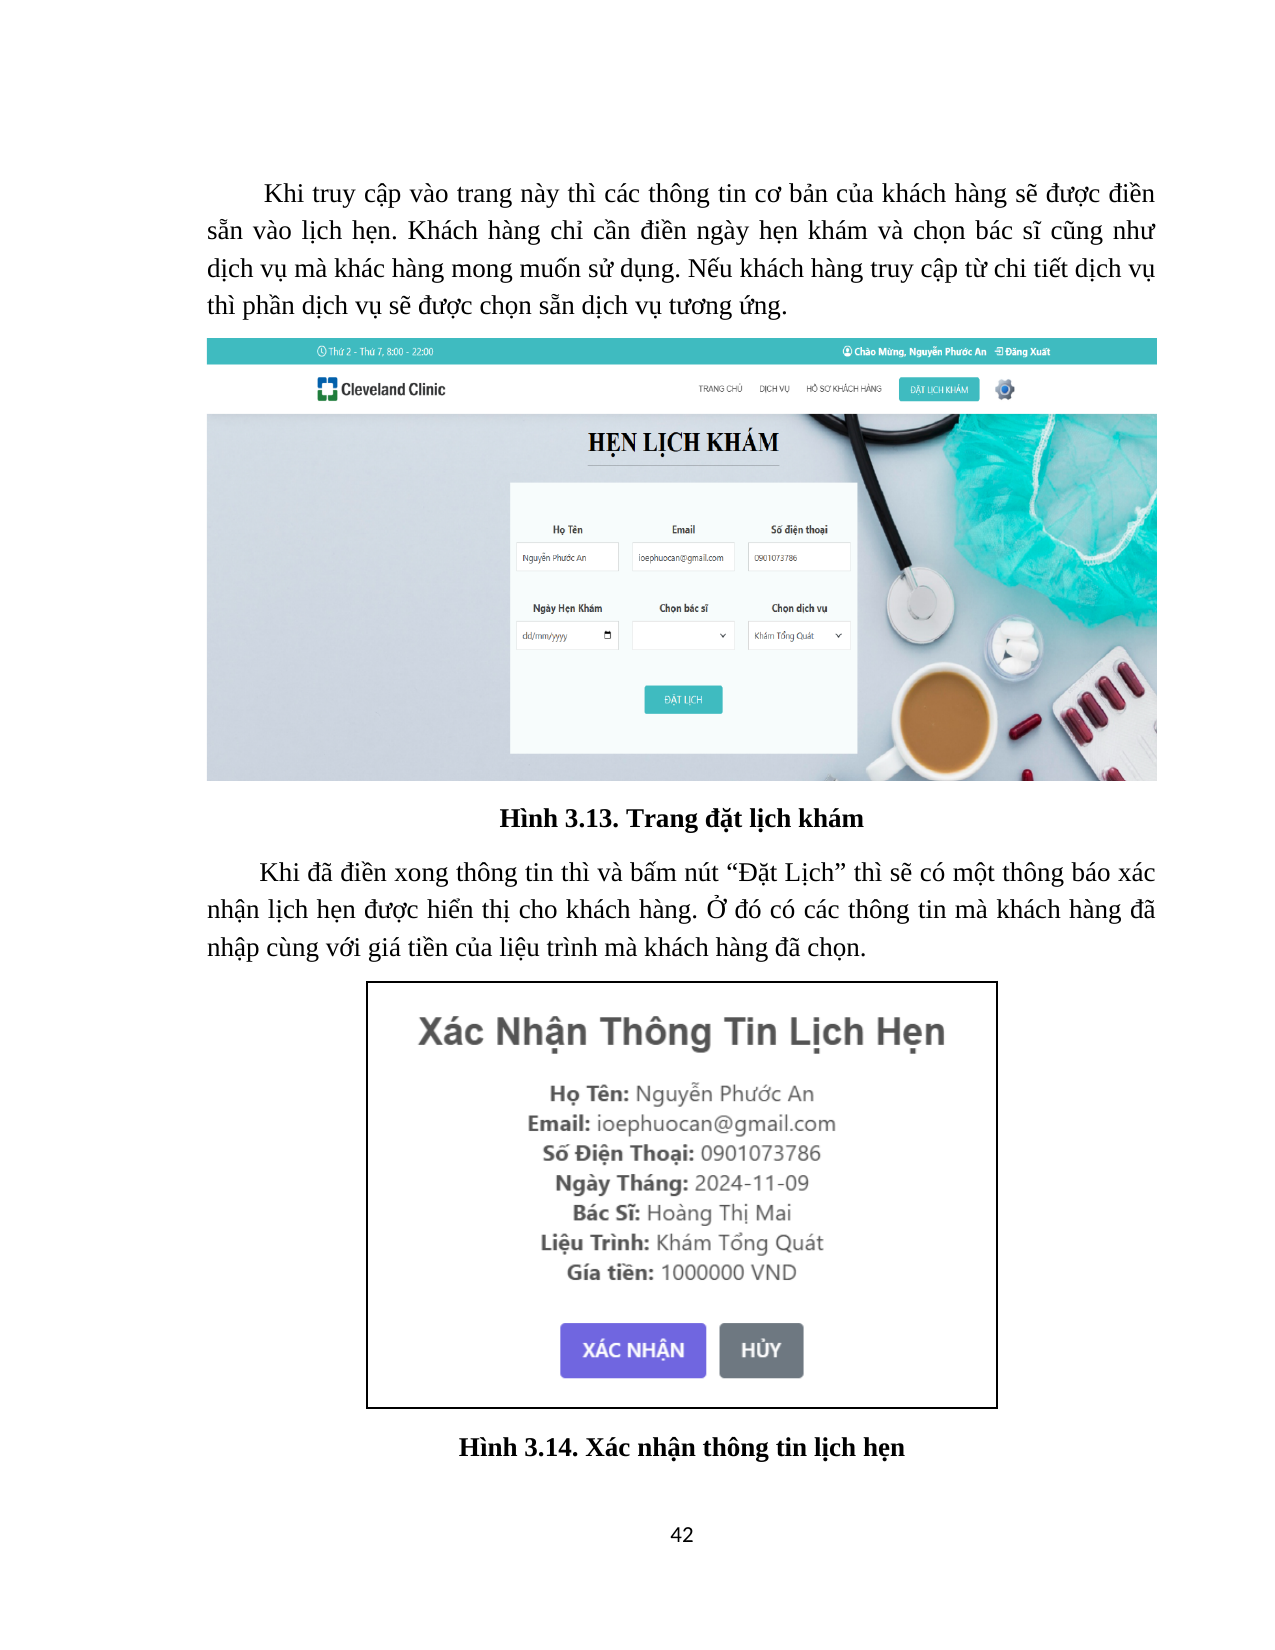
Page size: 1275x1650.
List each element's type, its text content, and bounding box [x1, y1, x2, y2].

picture [368, 983, 996, 1407]
text Hình 3.14. Xác nhận thông tin lịch hẹn [207, 1431, 1157, 1462]
text Hình 3.13. Trang đặt lịch khám [207, 802, 1157, 833]
picture [206, 338, 1157, 781]
text Khi truy cập vào trang này thì các thông tin cơ bản của khách hàng sẽ được điền sẵn vào lịch hẹn. Khách hàng chỉ cần điền ngày hẹn khám và chọn bác sĩ cũng như dịch vụ mà khác hàng mong muốn sử dụng. Nếu khách hàng truy cập từ chi tiết dịch vụ thì phần dịch vụ sẽ được chọn sẵn dịch vụ tương ứng. [207, 177, 1157, 320]
text Khi đã điền xong thông tin thì và bấm nút “Đặt Lịch” thì sẽ có một thông báo xác nhận lịch hẹn được hiển thị cho khách hàng. Ở đó có các thông tin mà khách hàng đã nhập cùng với giá tiền của liệu trình mà khách hàng đã chọn. [207, 856, 1157, 962]
